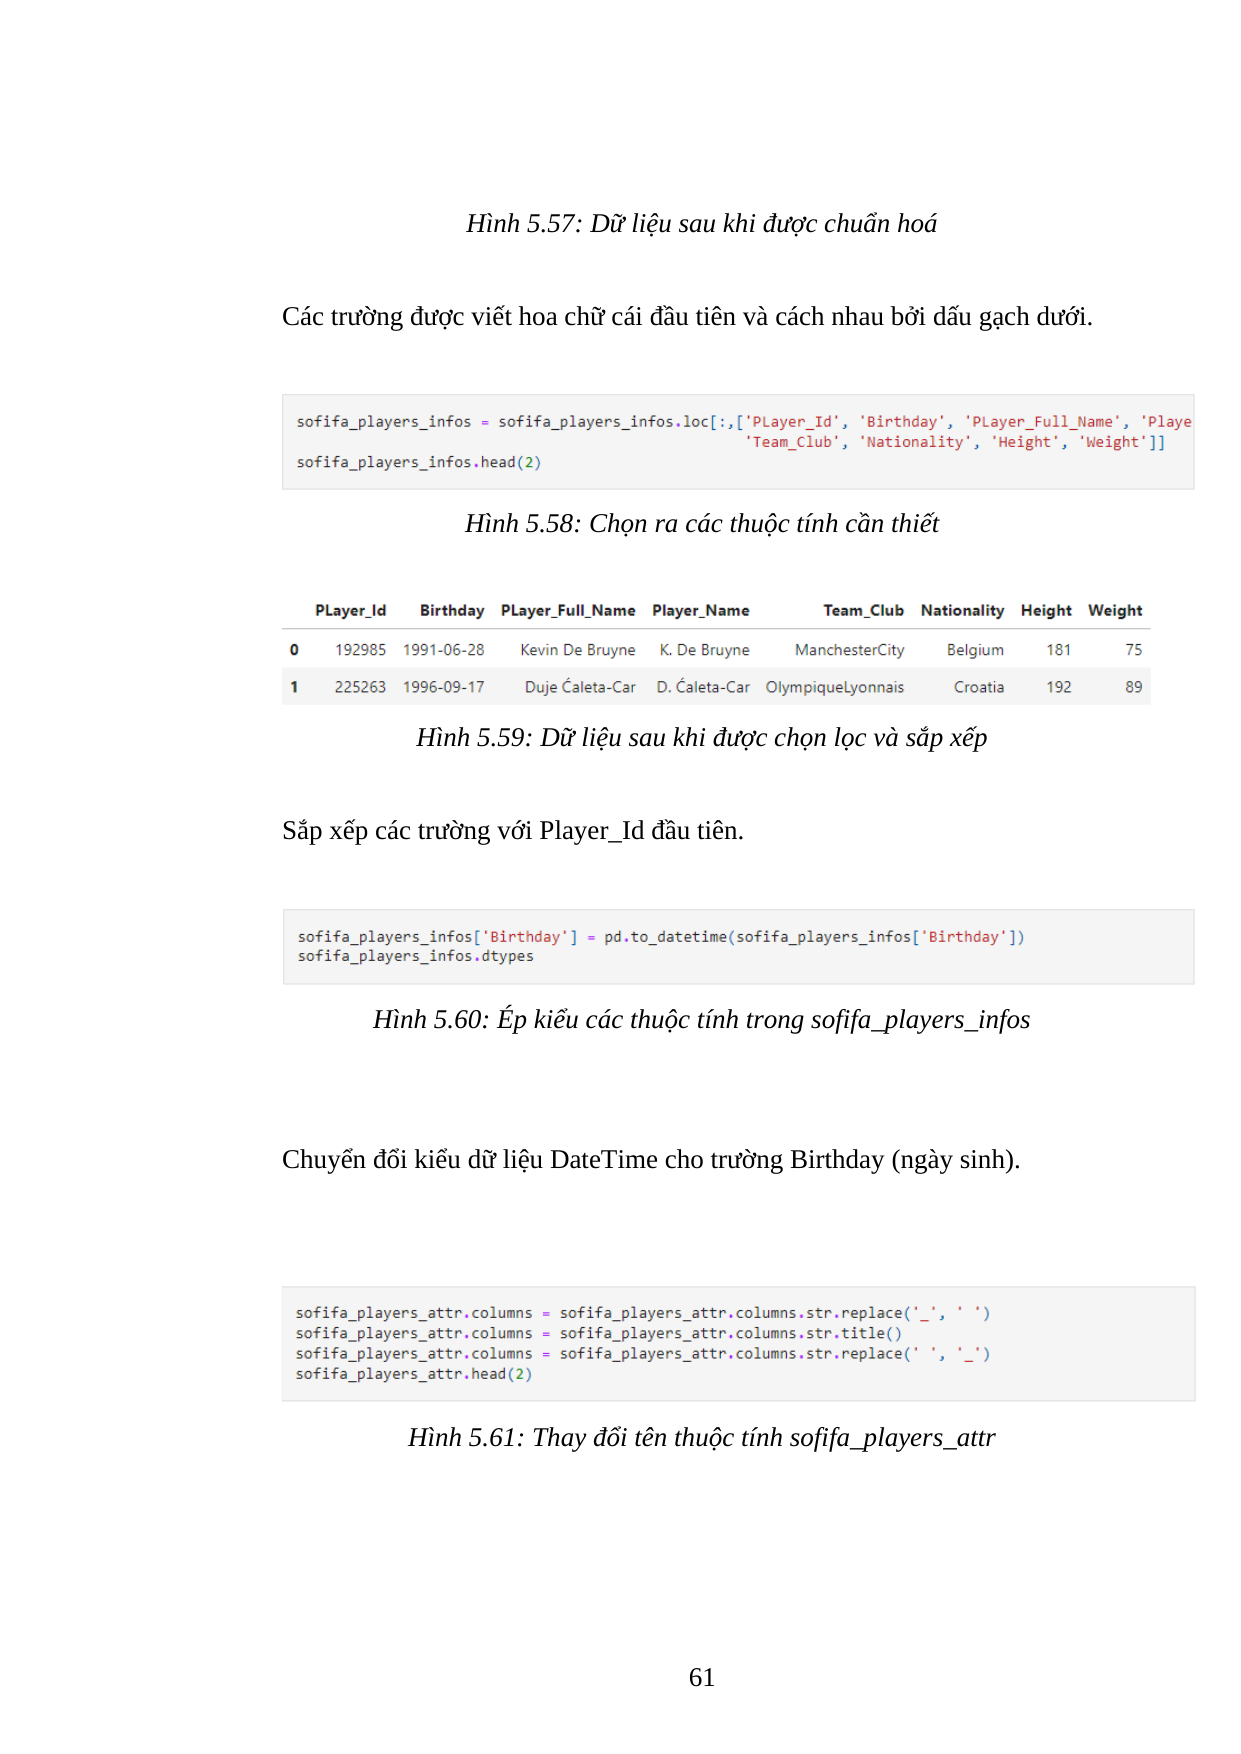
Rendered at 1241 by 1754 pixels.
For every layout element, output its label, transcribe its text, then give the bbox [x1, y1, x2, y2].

picture [281, 1283, 1198, 1406]
text Các trường được viết hoa chữ cái đầu tiên và cách nhau bởi dấu gạch dưới. [207, 300, 1122, 331]
text Hình 5.59: Dữ liệu sau khi được chọn lọc và sắp xếp [207, 721, 1122, 752]
text Chuyển đổi kiểu dữ liệu DateTime cho trường Birthday (ngày sinh). [207, 1143, 1122, 1175]
picture [281, 393, 1198, 492]
picture [281, 907, 1198, 988]
text Hình 5.60: Ép kiểu các thuộc tính trong sofifa_players_infos [207, 1003, 1122, 1035]
text Hình 5.61: Thay đổi tên thuộc tính sofifa_players_attr [207, 1421, 1122, 1452]
text Hình 5.58: Chọn ra các thuộc tính cần thiết [207, 507, 1122, 538]
picture [281, 600, 1198, 706]
text Sắp xếp các trường với Player_Id đầu tiên. [207, 814, 1122, 846]
text Hình 5.57: Dữ liệu sau khi được chuẩn hoá [207, 207, 1122, 238]
